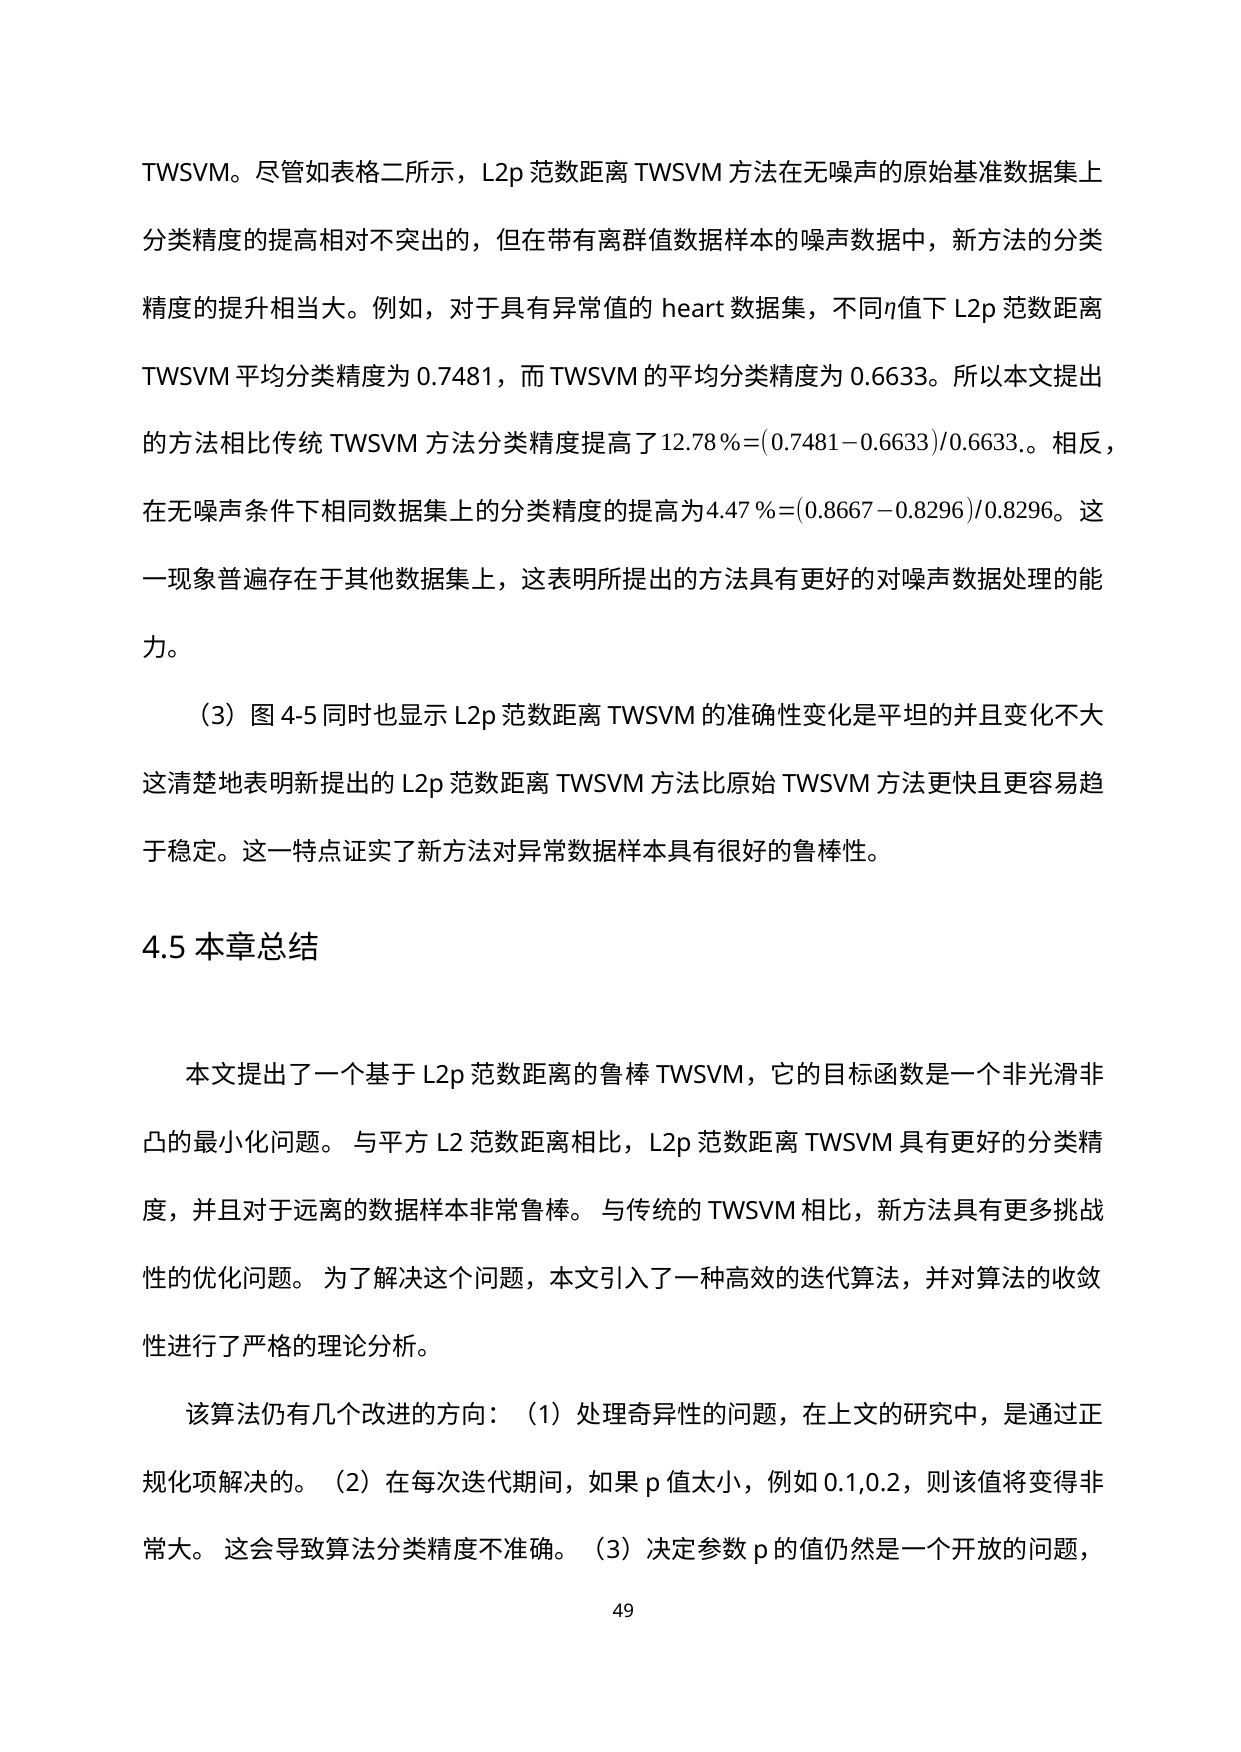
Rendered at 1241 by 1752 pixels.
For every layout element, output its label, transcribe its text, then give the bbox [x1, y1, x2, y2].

subtitle 4.5 本章总结 [142, 911, 1104, 978]
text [142, 136, 1104, 680]
text 本文提出了一个基于L2p范数距离的鲁棒TWSVM，它的目标函数是一个非光滑非凸的最小化问题。 与平方L2范数距离相比，L2p范数距离TWSVM具有更好的分类精度，并且对于远离的数据样本非常鲁棒。 与传统的TWSVM相比，新方法具有更多挑战性的优化问题。 为了解决这个问题，本文引入了一种高效的迭代算法，并对算法的收敛性进行了严格的理论分析。 [142, 1039, 1104, 1378]
text （3）图4-5同时也显示L2p范数距离TWSVM的准确性变化是平坦的并且变化不大，这清楚地表明新提出的L2p范数距离TWSVM方法比原始TWSVM方法更快且更容易趋于稳定。这一特点证实了新方法对异常数据样本具有很好的鲁棒性。 [142, 680, 1104, 883]
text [142, 1378, 1104, 1582]
